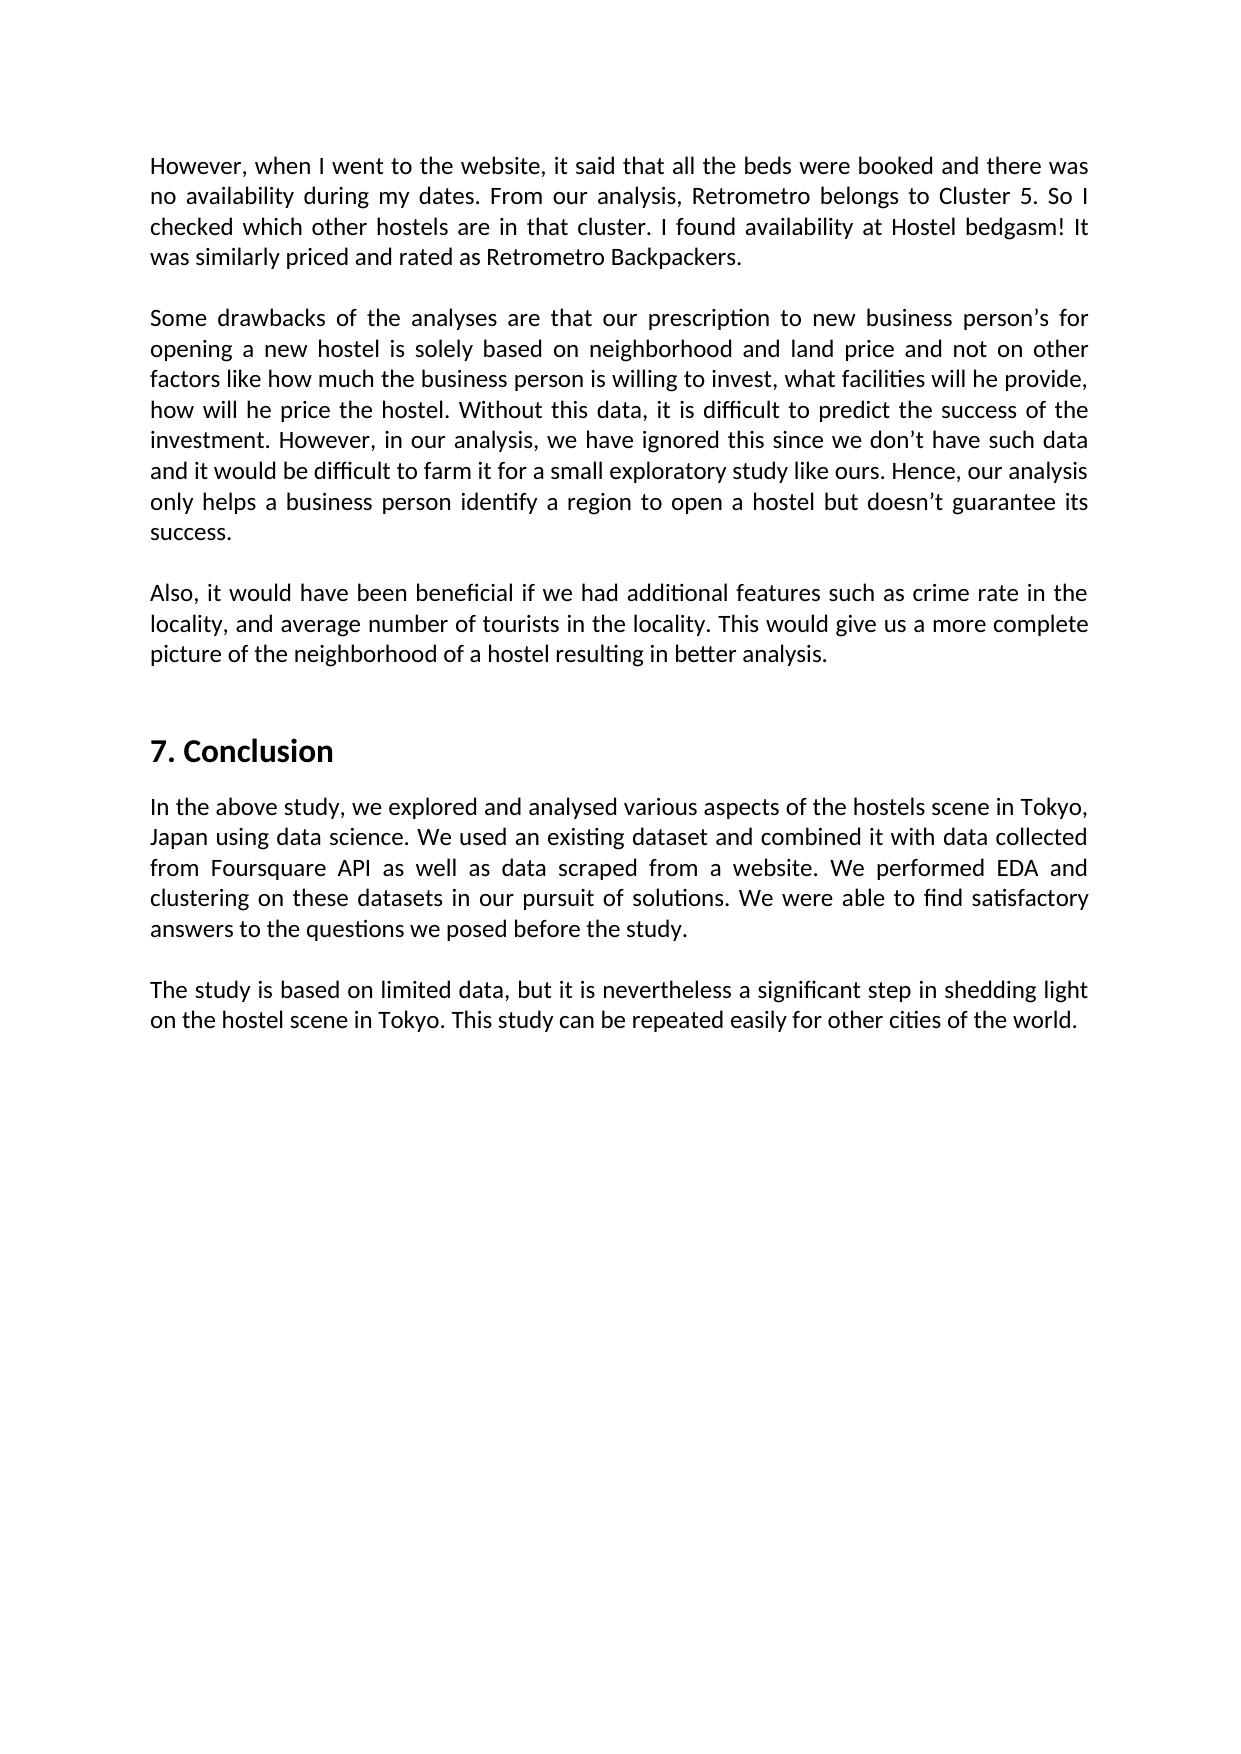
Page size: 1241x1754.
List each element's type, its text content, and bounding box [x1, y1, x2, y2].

text The study is based on limited data, but it is nevertheless a significant step in shedding light on the hostel scene in Tokyo. This study can be repeated easily for other cities of the world. [150, 974, 1090, 1035]
text 7. Conclusion [150, 730, 1090, 771]
text In the above study, we explored and analysed various aspects of the hostels scene in Tokyo, Japan using data science. We used an existing dataset and combined it with data collected from Foursquare API as well as data scraped from a website. We performed EDA and clustering on these datasets in our pursuit of solutions. We were able to find satisfactory answers to the questions we posed before the study. [150, 791, 1090, 943]
text Some drawbacks of the analyses are that our prescription to new business person’s for opening a new hostel is solely based on neighborhood and land price and not on other factors like how much the business person is willing to invest, what facilities will he provide, how will he price the hostel. Without this data, it is difficult to predict the success of the investment. However, in our analysis, we have ignored this since we don’t have such data and it would be difficult to farm it for a small exploratory study like ours. Hence, our analysis only helps a business person identify a region to open a hostel but doesn’t guarantee its success. [150, 303, 1090, 547]
text Also, it would have been beneficial if we had additional features such as crime rate in the locality, and average number of tourists in the locality. This would give us a more complete picture of the neighborhood of a hostel resulting in better analysis. [150, 577, 1090, 669]
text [150, 150, 1090, 272]
